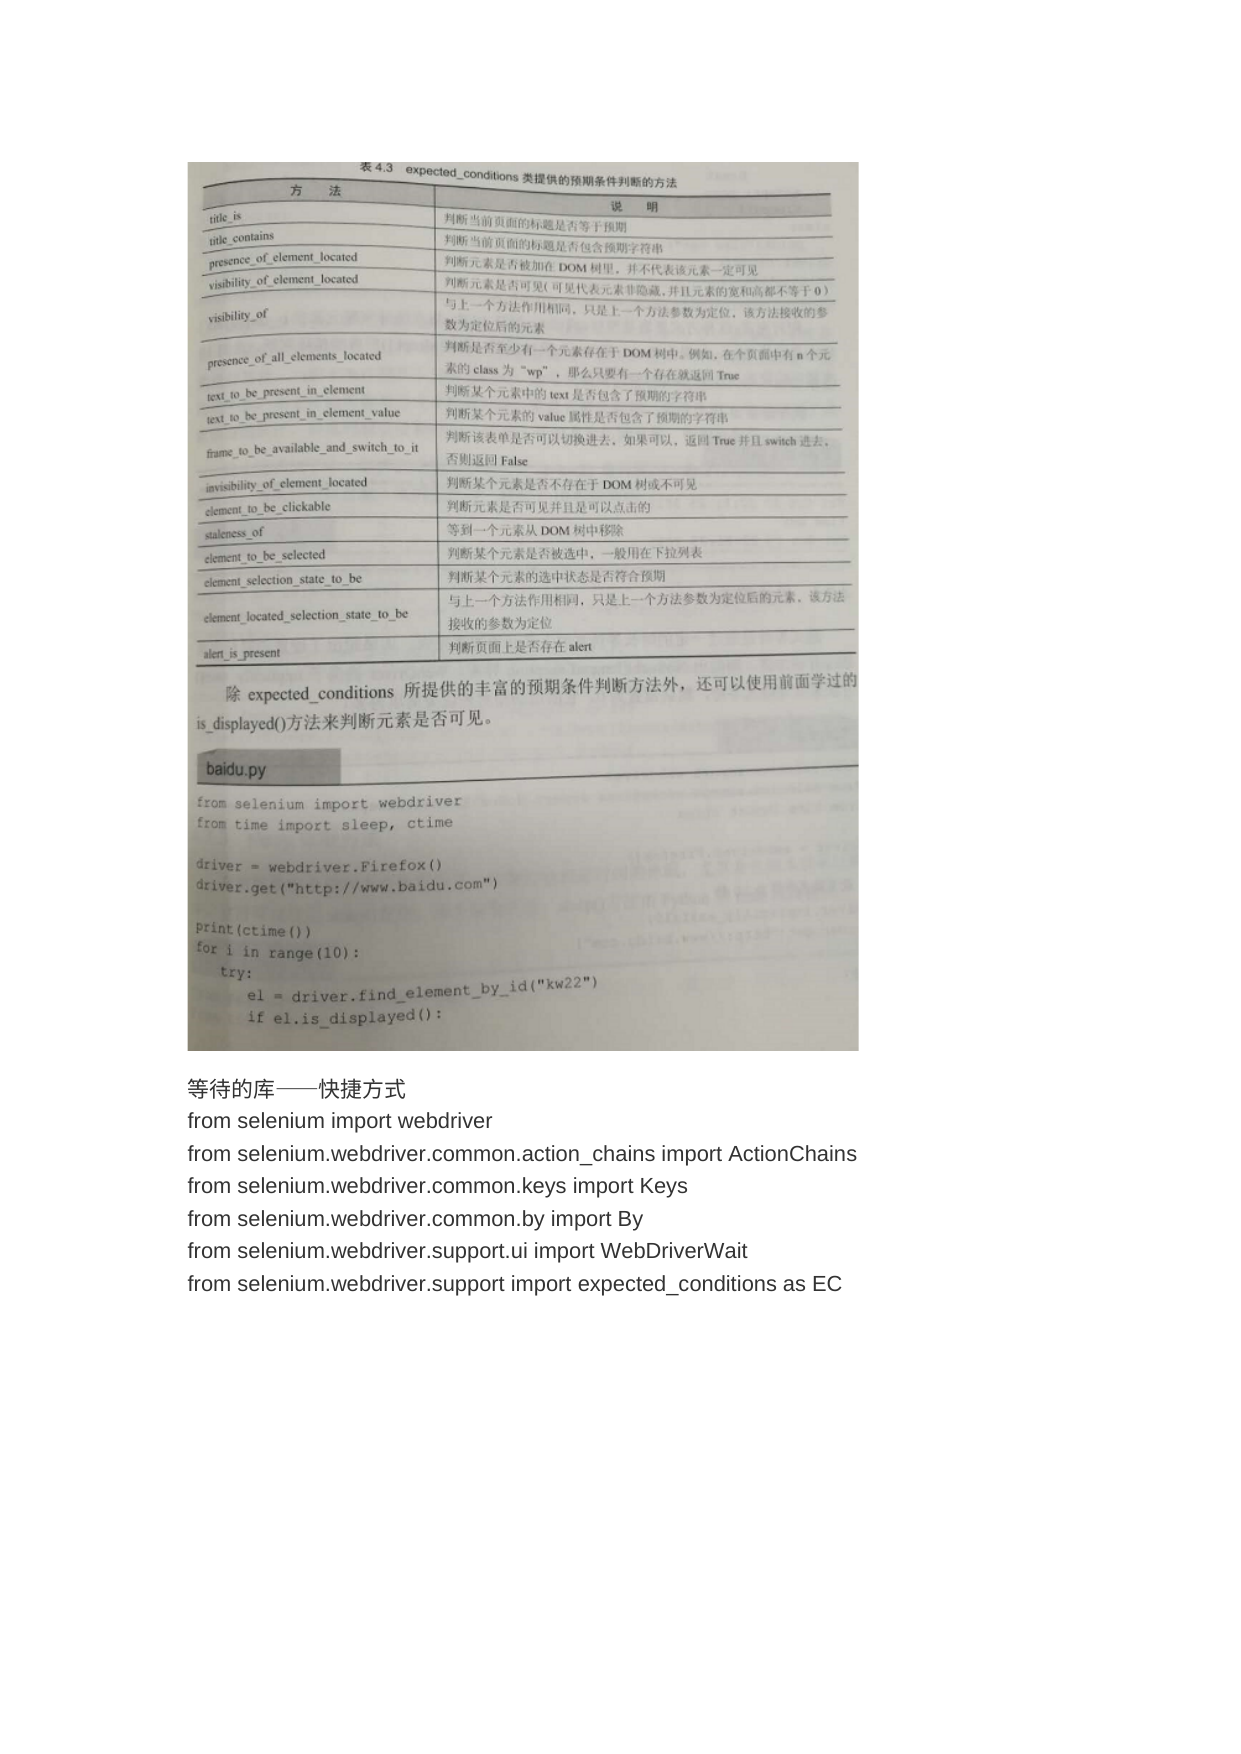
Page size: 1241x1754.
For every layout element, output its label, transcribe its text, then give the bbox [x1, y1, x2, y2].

text from selenium.webdriver.support.ui import WebDriverWait [187, 1234, 1053, 1267]
picture [187, 162, 859, 1051]
text from selenium.webdriver.support import expected_conditions as EC [187, 1267, 1053, 1299]
text from selenium.webdriver.common.by import By [187, 1202, 1053, 1234]
text from selenium.webdriver.common.action_chains import ActionChains [187, 1137, 1053, 1169]
text 等待的库——快捷方式 [187, 1072, 1053, 1104]
text from selenium import webdriver [187, 1104, 1053, 1137]
text from selenium.webdriver.common.keys import Keys [187, 1169, 1053, 1202]
